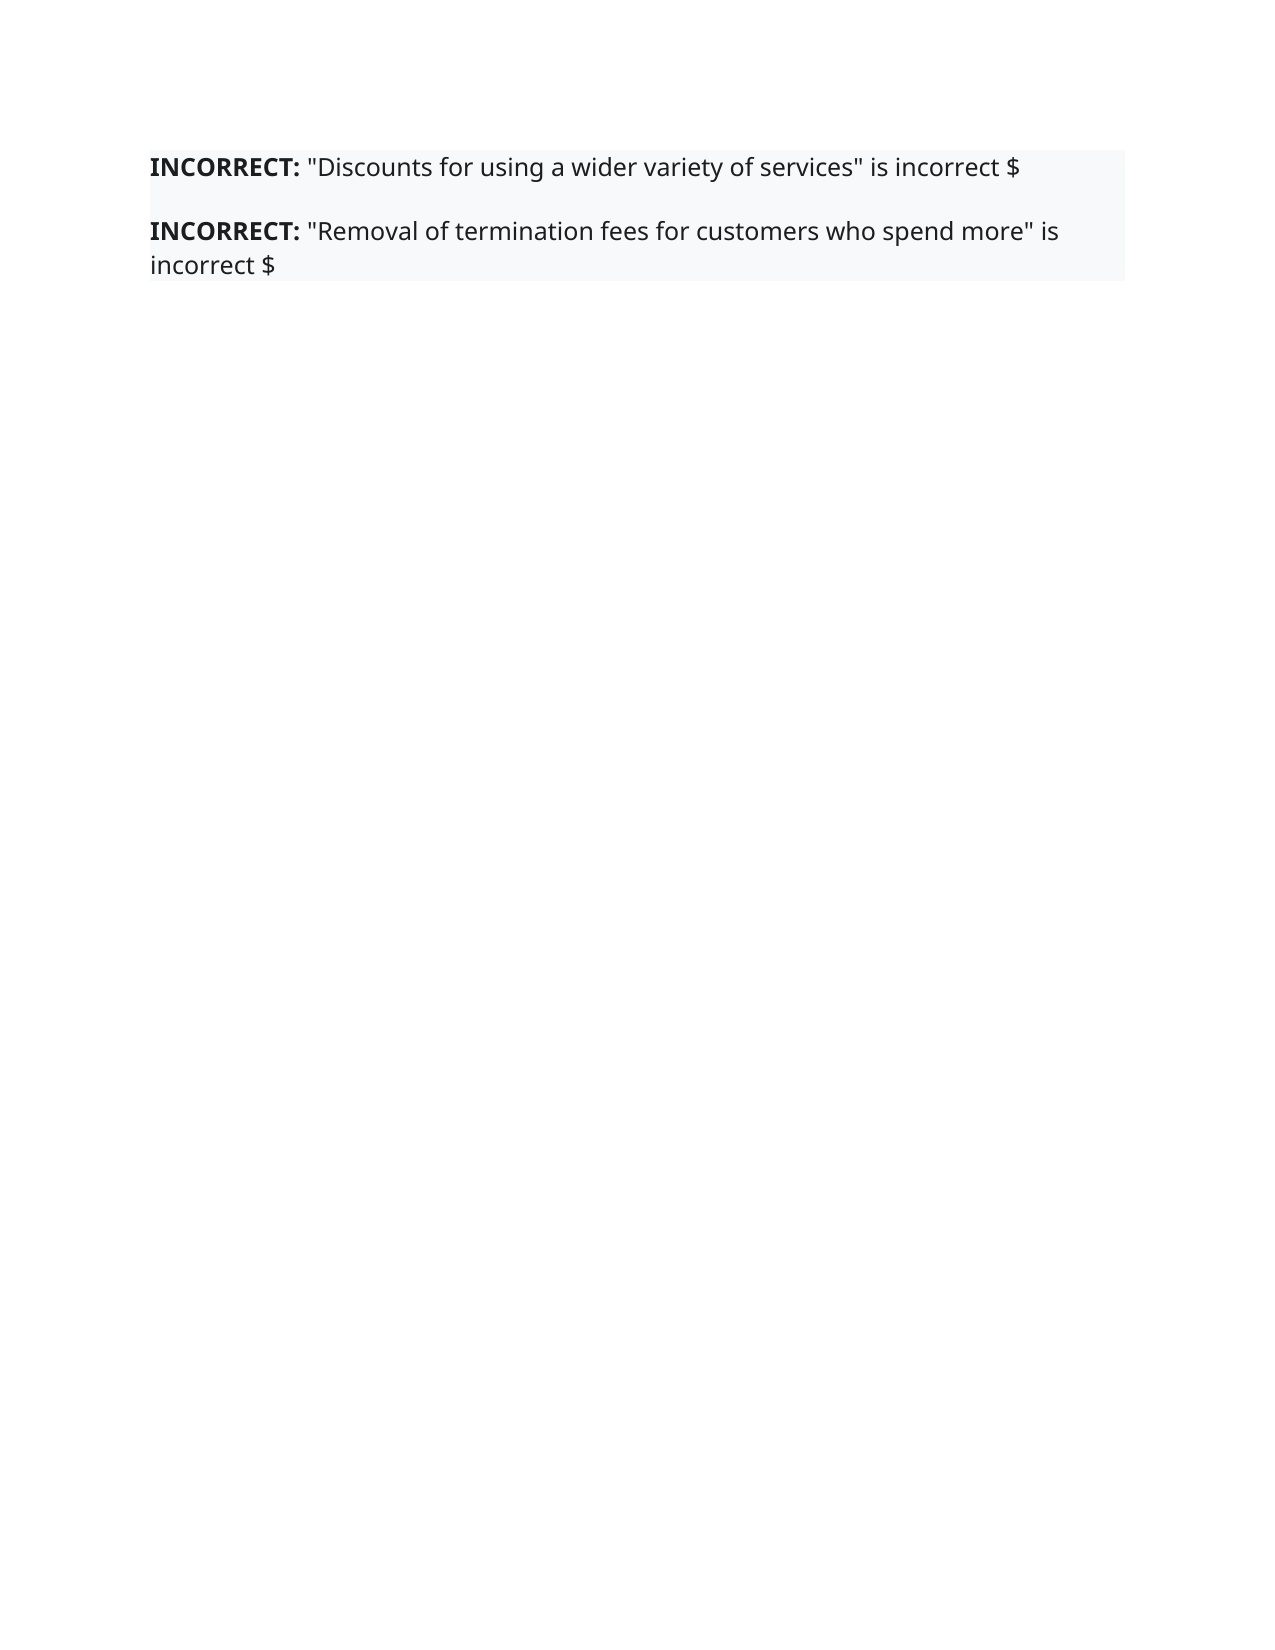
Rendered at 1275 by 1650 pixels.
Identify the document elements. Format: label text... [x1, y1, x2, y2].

text INCORRECT: "Discounts for using a wider variety of services" is incorrect $ [150, 150, 1125, 184]
text INCORRECT: "Removal of termination fees for customers who spend more" is incorrect $ [150, 213, 1125, 281]
